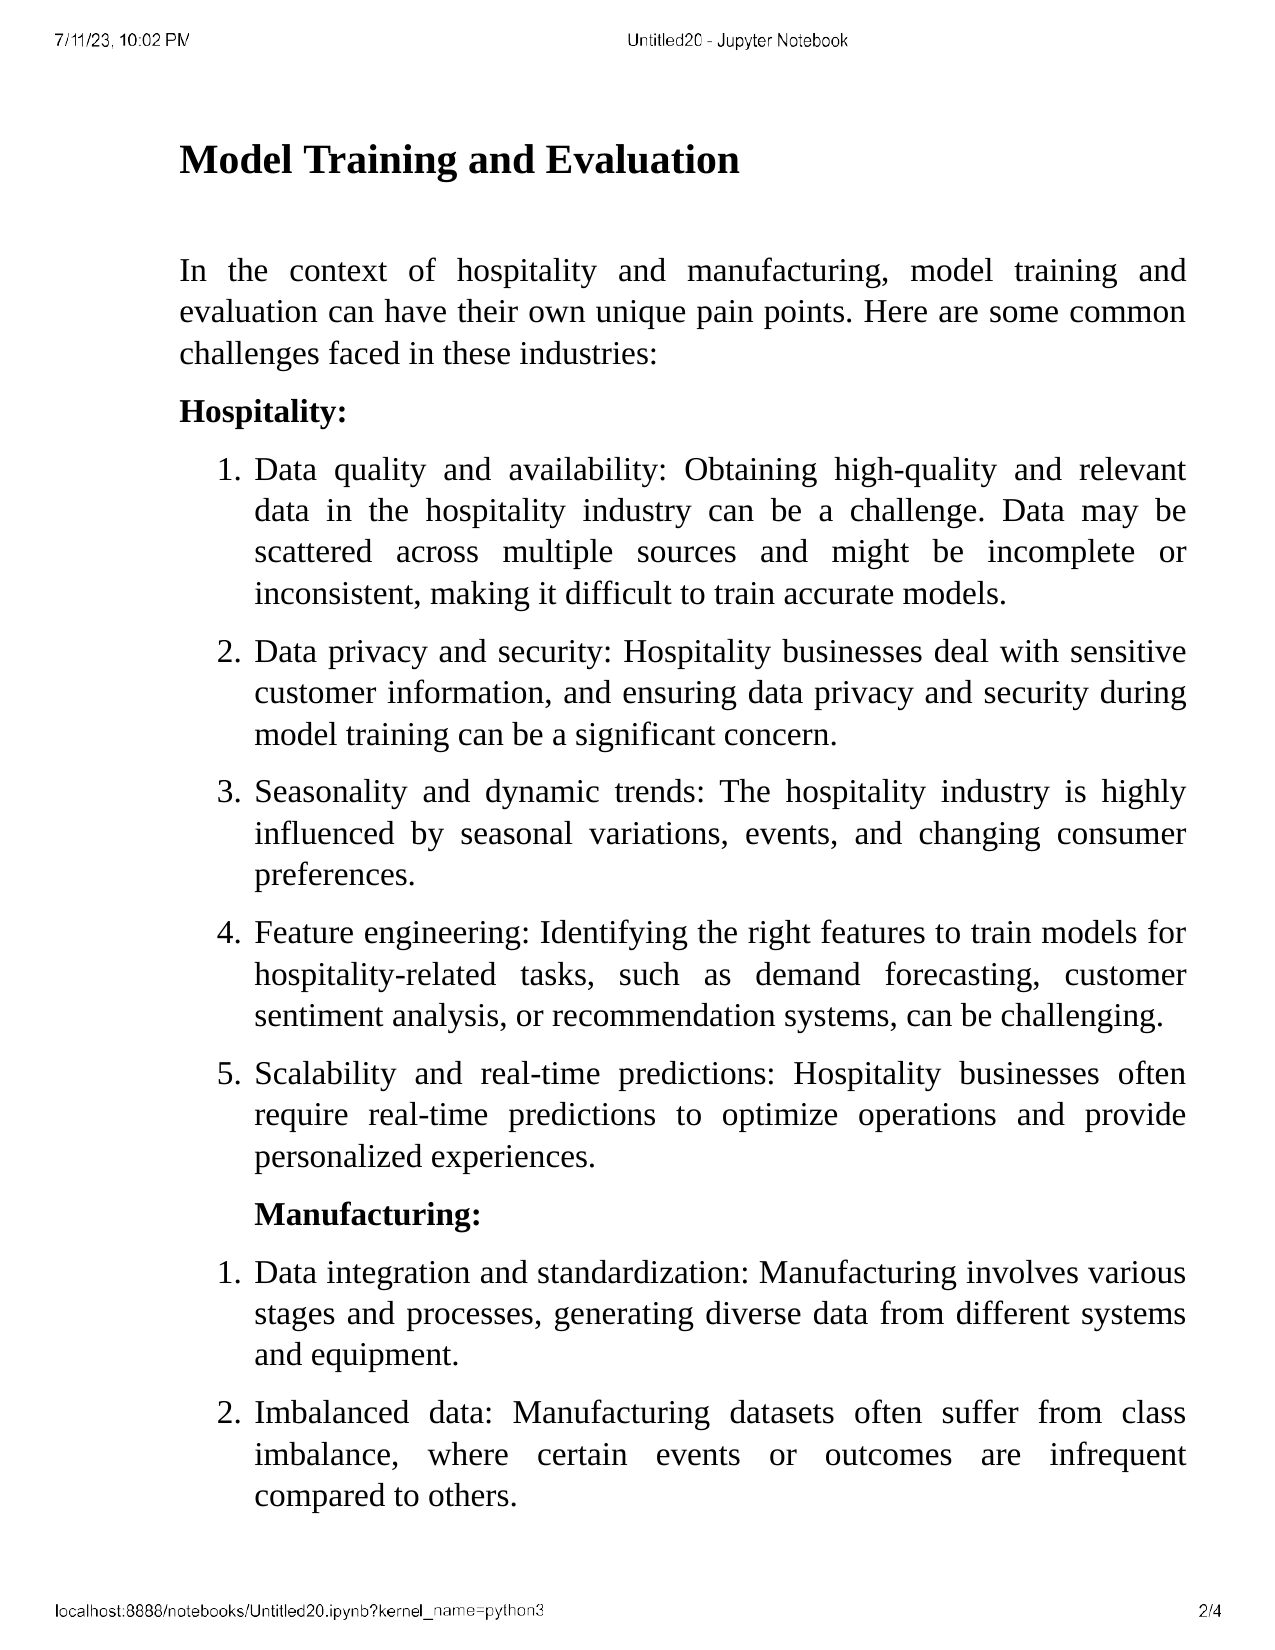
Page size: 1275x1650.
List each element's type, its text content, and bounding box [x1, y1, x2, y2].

list Scalability and real-time predictions: Hospitality businesses often require real-time predictions to optimize operations and provide personalized experiences. [217, 1053, 1187, 1174]
text Manufacturing: [254, 1194, 1187, 1232]
list Imbalanced data: Manufacturing datasets often suffer from class imbalance, where certain events or outcomes are infrequent compared to others. [217, 1393, 1187, 1514]
picture [128, 33, 160, 46]
text Hospitality: [179, 391, 1187, 429]
picture [1199, 1604, 1221, 1617]
text In the context of hospitality and manufacturing, model training and evaluation can have their own unique pain points. Here are some common challenges faced in these industries: [179, 250, 1187, 371]
picture [628, 33, 702, 46]
picture [166, 33, 189, 46]
list Seasonality and dynamic trends: The hospitality industry is highly influenced by seasonal variations, events, and changing consumer preferences. [217, 772, 1187, 893]
list Data quality and availability: Obtaining high-quality and relevant data in the hospitality industry can be a challenge. Data may be scattered across multiple sources and might be incomplete or inconsistent, making it difficult to train accurate models. [217, 449, 1187, 611]
picture [420, 1604, 543, 1620]
list Data privacy and security: Hospitality businesses deal with sensitive customer information, and ensuring data privacy and security during model training can be a significant concern. [217, 631, 1187, 752]
picture [78, 33, 113, 49]
list Feature engineering: Identifying the right features to train models for hospitality-related tasks, such as demand forecasting, customer sentiment analysis, or recommendation systems, can be challenging. [217, 912, 1187, 1033]
picture [707, 33, 848, 50]
picture [55, 33, 76, 46]
picture [56, 1604, 419, 1620]
list Data integration and standardization: Manufacturing involves various stages and processes, generating diverse data from different systems and equipment. [217, 1252, 1187, 1373]
text Model Training and Evaluation [179, 135, 1187, 183]
